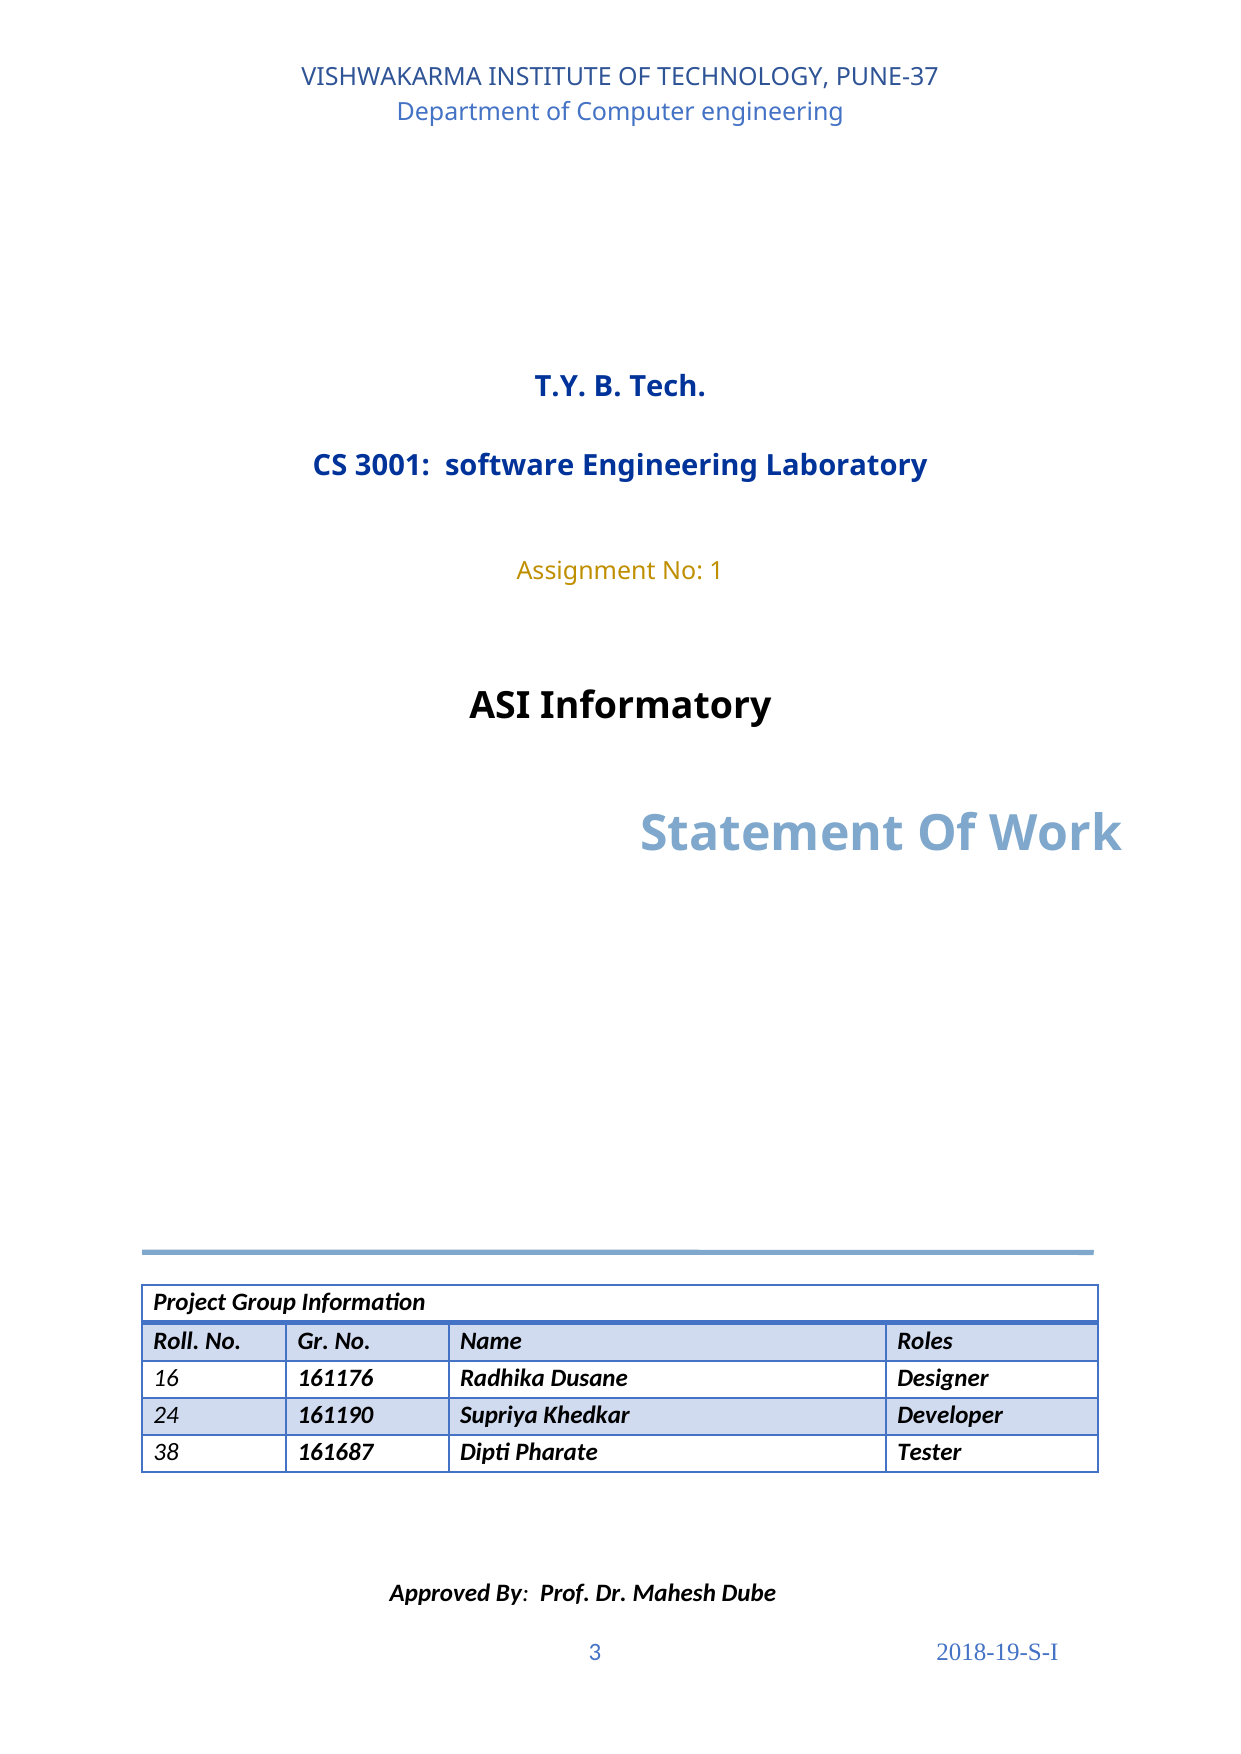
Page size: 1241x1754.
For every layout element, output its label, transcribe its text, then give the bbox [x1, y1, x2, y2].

table_cell 161687 [287, 1436, 448, 1471]
table_cell Supriya Khedkar [450, 1399, 885, 1434]
text CS 3001: software Engineering Laboratory [118, 445, 1122, 484]
table_cell Gr. No. [287, 1325, 448, 1360]
text Approved By: Prof. Dr. Mahesh Dube [118, 1578, 1122, 1608]
table_cell 38 [143, 1436, 285, 1471]
text Statement Of Work [118, 797, 1122, 865]
table_header Project Group Information [143, 1286, 1097, 1320]
table_cell Dipti Pharate [450, 1436, 885, 1471]
table_cell 16 [143, 1362, 285, 1397]
table_cell Name [450, 1325, 885, 1360]
table_cell 161190 [287, 1399, 448, 1434]
table_cell Radhika Dusane [450, 1362, 885, 1397]
table_cell 24 [143, 1399, 285, 1434]
text ASI Informatory [118, 678, 1122, 729]
table_cell Designer [887, 1362, 1097, 1397]
table_cell Roll. No. [143, 1325, 285, 1360]
text T.Y. B. Tech. [118, 365, 1122, 405]
table_cell Tester [887, 1436, 1097, 1471]
table_cell Developer [887, 1399, 1097, 1434]
text Assignment No: 1 [118, 552, 1122, 587]
table_cell Roles [887, 1325, 1097, 1360]
table_cell 161176 [287, 1362, 448, 1397]
